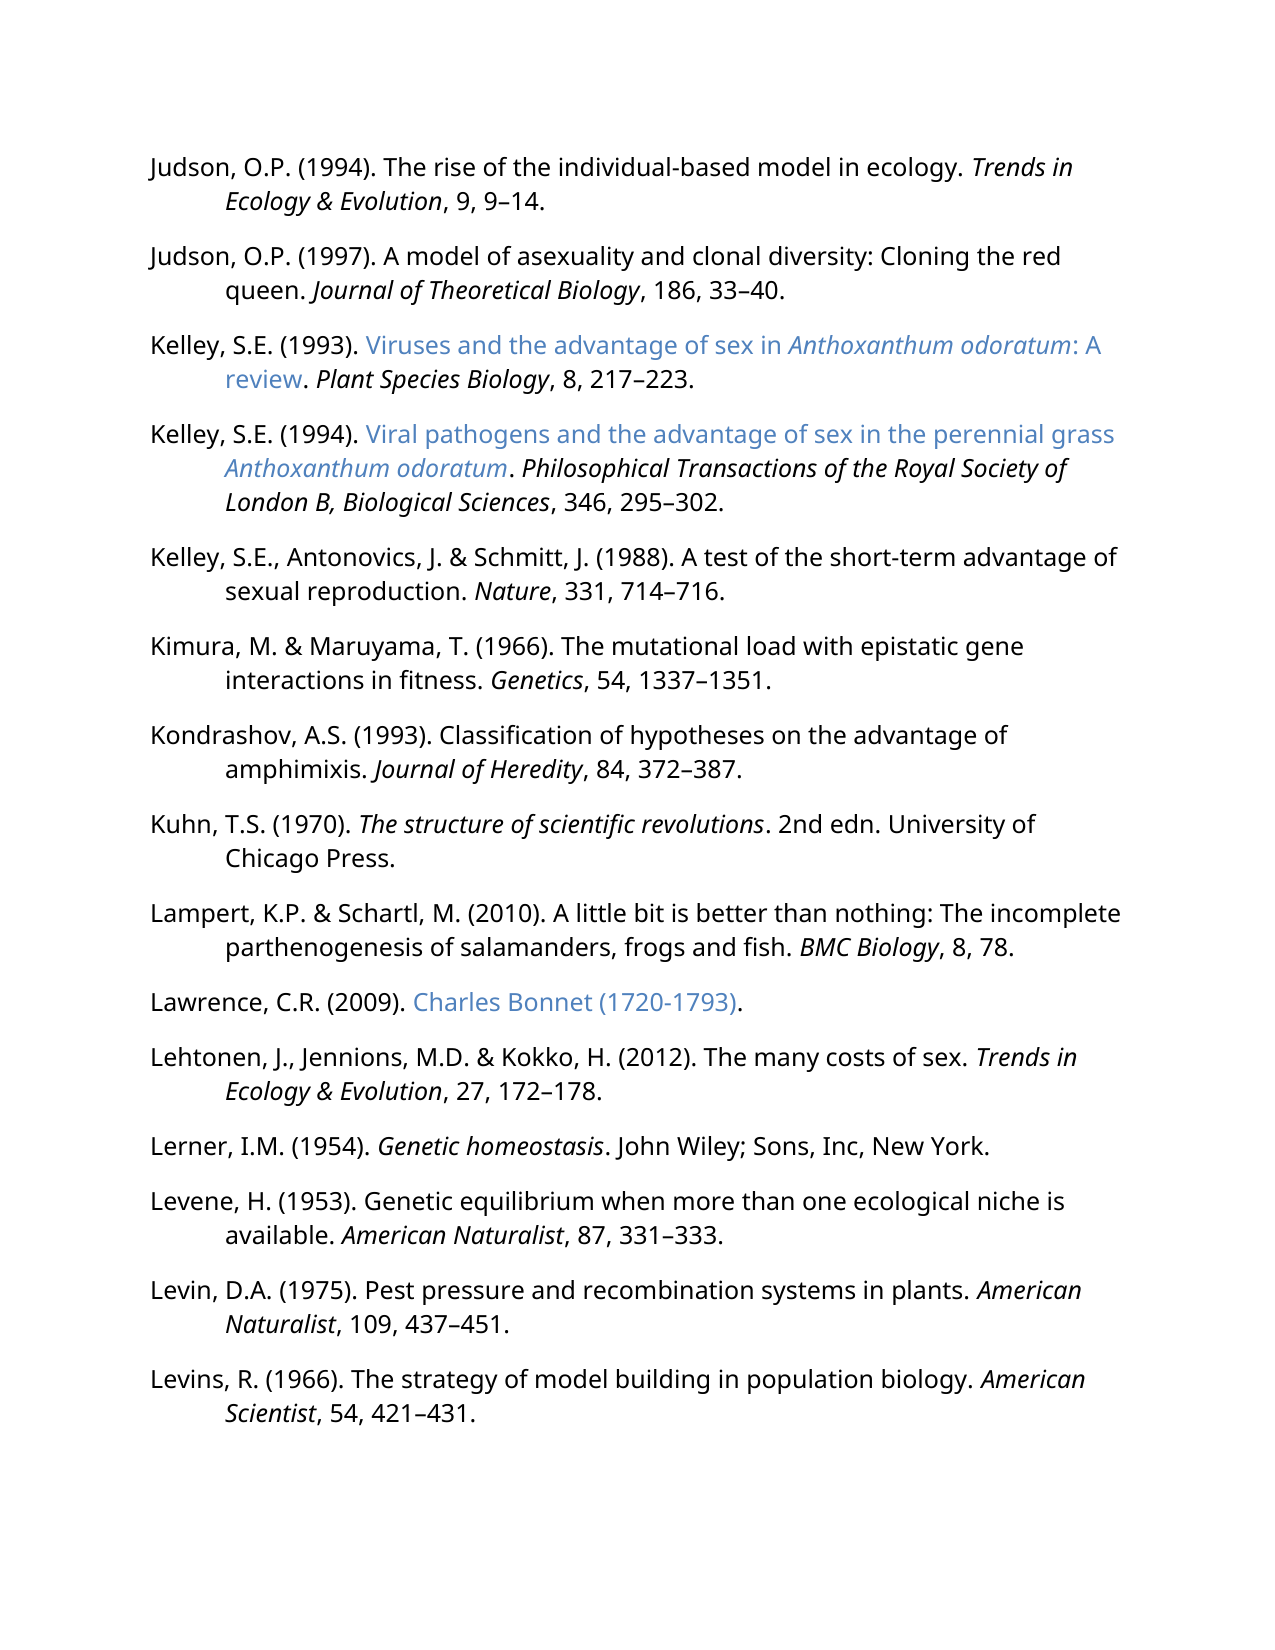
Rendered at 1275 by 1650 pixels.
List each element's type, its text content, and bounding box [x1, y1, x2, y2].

text Judson, O.P. (1997). A model of asexuality and clonal diversity: Cloning the red queen. Journal of Theoretical Biology, 186, 33–40. [150, 239, 1125, 307]
text Kimura, M. & Maruyama, T. (1966). The mutational load with epistatic gene interactions in fitness. Genetics, 54, 1337–1351. [150, 629, 1125, 697]
text Levene, H. (1953). Genetic equilibrium when more than one ecological niche is available. American Naturalist, 87, 331–333. [150, 1183, 1125, 1252]
text Lehtonen, J., Jennions, M.D. & Kokko, H. (2012). The many costs of sex. Trends in Ecology & Evolution, 27, 172–178. [150, 1039, 1125, 1108]
text Kelley, S.E. (1993). Viruses and the advantage of sex in Anthoxanthum odoratum: A review. Plant Species Biology, 8, 217–223. [150, 328, 1125, 396]
text Levin, D.A. (1975). Pest pressure and recombination systems in plants. American Naturalist, 109, 437–451. [150, 1272, 1125, 1341]
text Judson, O.P. (1994). The rise of the individual-based model in ecology. Trends in Ecology & Evolution, 9, 9–14. [150, 150, 1125, 218]
text Lawrence, C.R. (2009). Charles Bonnet (1720-1793). [150, 985, 1125, 1019]
text Lampert, K.P. & Schartl, M. (2010). A little bit is better than nothing: The incomplete parthenogenesis of salamanders, frogs and fish. BMC Biology, 8, 78. [150, 896, 1125, 964]
text Levins, R. (1966). The strategy of model building in population biology. American Scientist, 54, 421–431. [150, 1361, 1125, 1429]
text Kondrashov, A.S. (1993). Classification of hypotheses on the advantage of amphimixis. Journal of Heredity, 84, 372–387. [150, 718, 1125, 786]
text Kelley, S.E. (1994). Viral pathogens and the advantage of sex in the perennial grass Anthoxanthum odoratum. Philosophical Transactions of the Royal Society of London B, Biological Sciences, 346, 295–302. [150, 417, 1125, 519]
text Lerner, I.M. (1954). Genetic homeostasis. John Wiley; Sons, Inc, New York. [150, 1128, 1125, 1163]
text Kelley, S.E., Antonovics, J. & Schmitt, J. (1988). A test of the short-term advantage of sexual reproduction. Nature, 331, 714–716. [150, 540, 1125, 608]
text Kuhn, T.S. (1970). The structure of scientific revolutions. 2nd edn. University of Chicago Press. [150, 807, 1125, 875]
